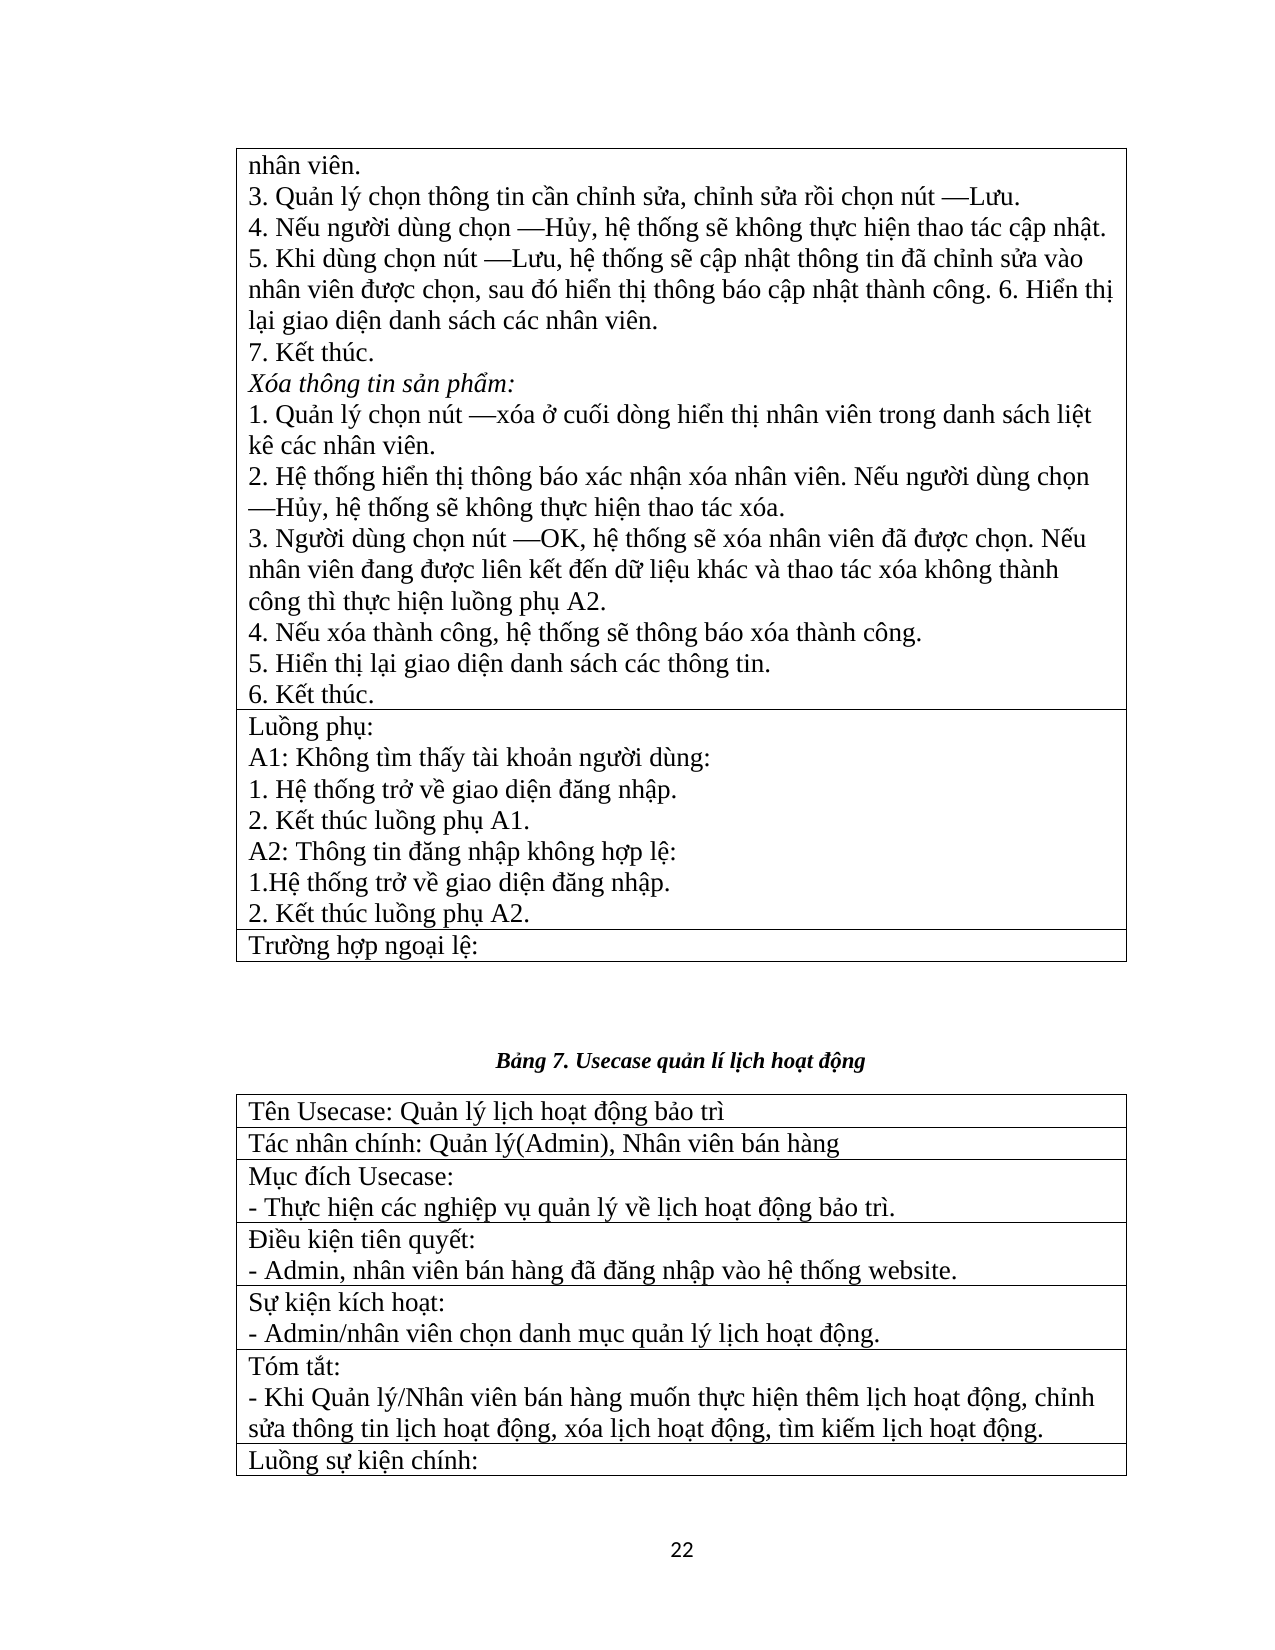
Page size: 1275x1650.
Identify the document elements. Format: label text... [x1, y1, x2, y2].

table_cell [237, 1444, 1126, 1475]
table_cell Luồng phụ: A1: Không tìm thấy tài khoản người dùng: 1. Hệ thống trở về giao diện đăng nhập. 2. Kết thúc luồng phụ A1. A2: Thông tin đăng nhập không hợp lệ: 1.Hệ thống trở về giao diện đăng nhập. 2. Kết thúc luồng phụ A2. [237, 710, 1126, 928]
table_cell Tác nhân chính: Quản lý(Admin), Nhân viên bán hàng [237, 1128, 1126, 1159]
table_header Tên Usecase: Quản lý lịch hoạt động bảo trì [237, 1095, 1126, 1127]
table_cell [237, 149, 1126, 709]
table_cell Điều kiện tiên quyết: - Admin, nhân viên bán hàng đã đăng nhập vào hệ thống website. [237, 1223, 1126, 1285]
table_cell Sự kiện kích hoạt: - Admin/nhân viên chọn danh mục quản lý lịch hoạt động. [237, 1286, 1126, 1349]
table_cell Tóm tắt: - Khi Quản lý/Nhân viên bán hàng muốn thực hiện thêm lịch hoạt động, chỉnh sửa thông tin lịch hoạt động, xóa lịch hoạt động, tìm kiếm lịch hoạt động. [237, 1350, 1126, 1443]
text Bảng 7. Usecase quản lí lịch hoạt động [236, 1047, 1127, 1073]
table_cell Trường hợp ngoại lệ: [237, 930, 1126, 961]
table_cell Mục đích Usecase: - Thực hiện các nghiệp vụ quản lý về lịch hoạt động bảo trì. [237, 1160, 1126, 1222]
